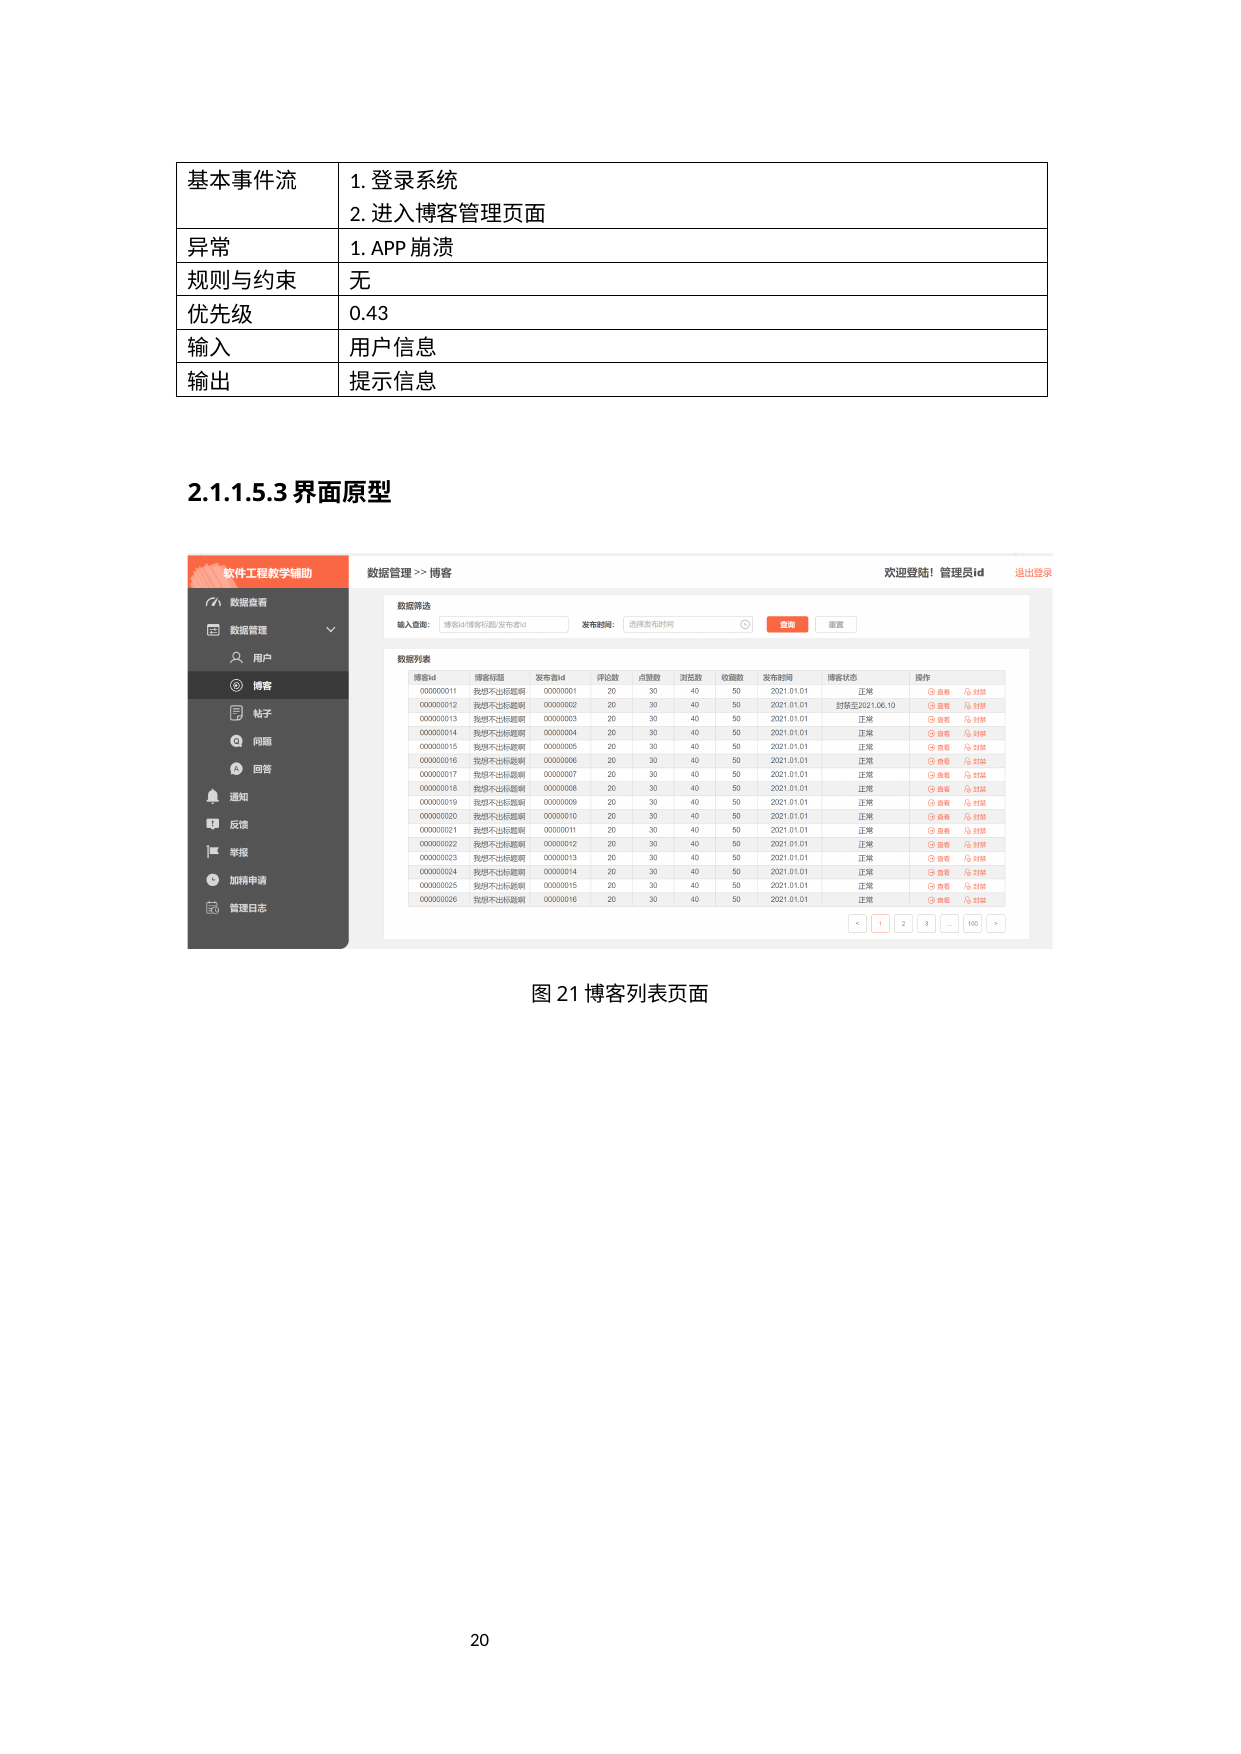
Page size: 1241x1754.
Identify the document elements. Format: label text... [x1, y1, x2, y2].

subtitle 界面原型 [187, 458, 1053, 523]
table_cell 异常 [177, 229, 338, 262]
table_cell 0.43 [339, 296, 1047, 329]
table_cell 1. 登录系统 2. 进入博客管理页面 [339, 163, 1047, 228]
table_cell 用户信息 [339, 330, 1047, 362]
text 图 21博客列表页面 [187, 976, 1053, 1009]
picture [187, 553, 1053, 949]
table_cell 提示信息 [339, 363, 1047, 396]
table_cell 规则与约束 [177, 263, 338, 295]
table_cell 无 [339, 263, 1047, 295]
table_cell 基本事件流 [177, 163, 338, 228]
table_cell 优先级 [177, 296, 338, 329]
table_cell 输出 [177, 363, 338, 396]
table_cell 输入 [177, 330, 338, 362]
table_cell 1. APP崩溃 [339, 229, 1047, 262]
